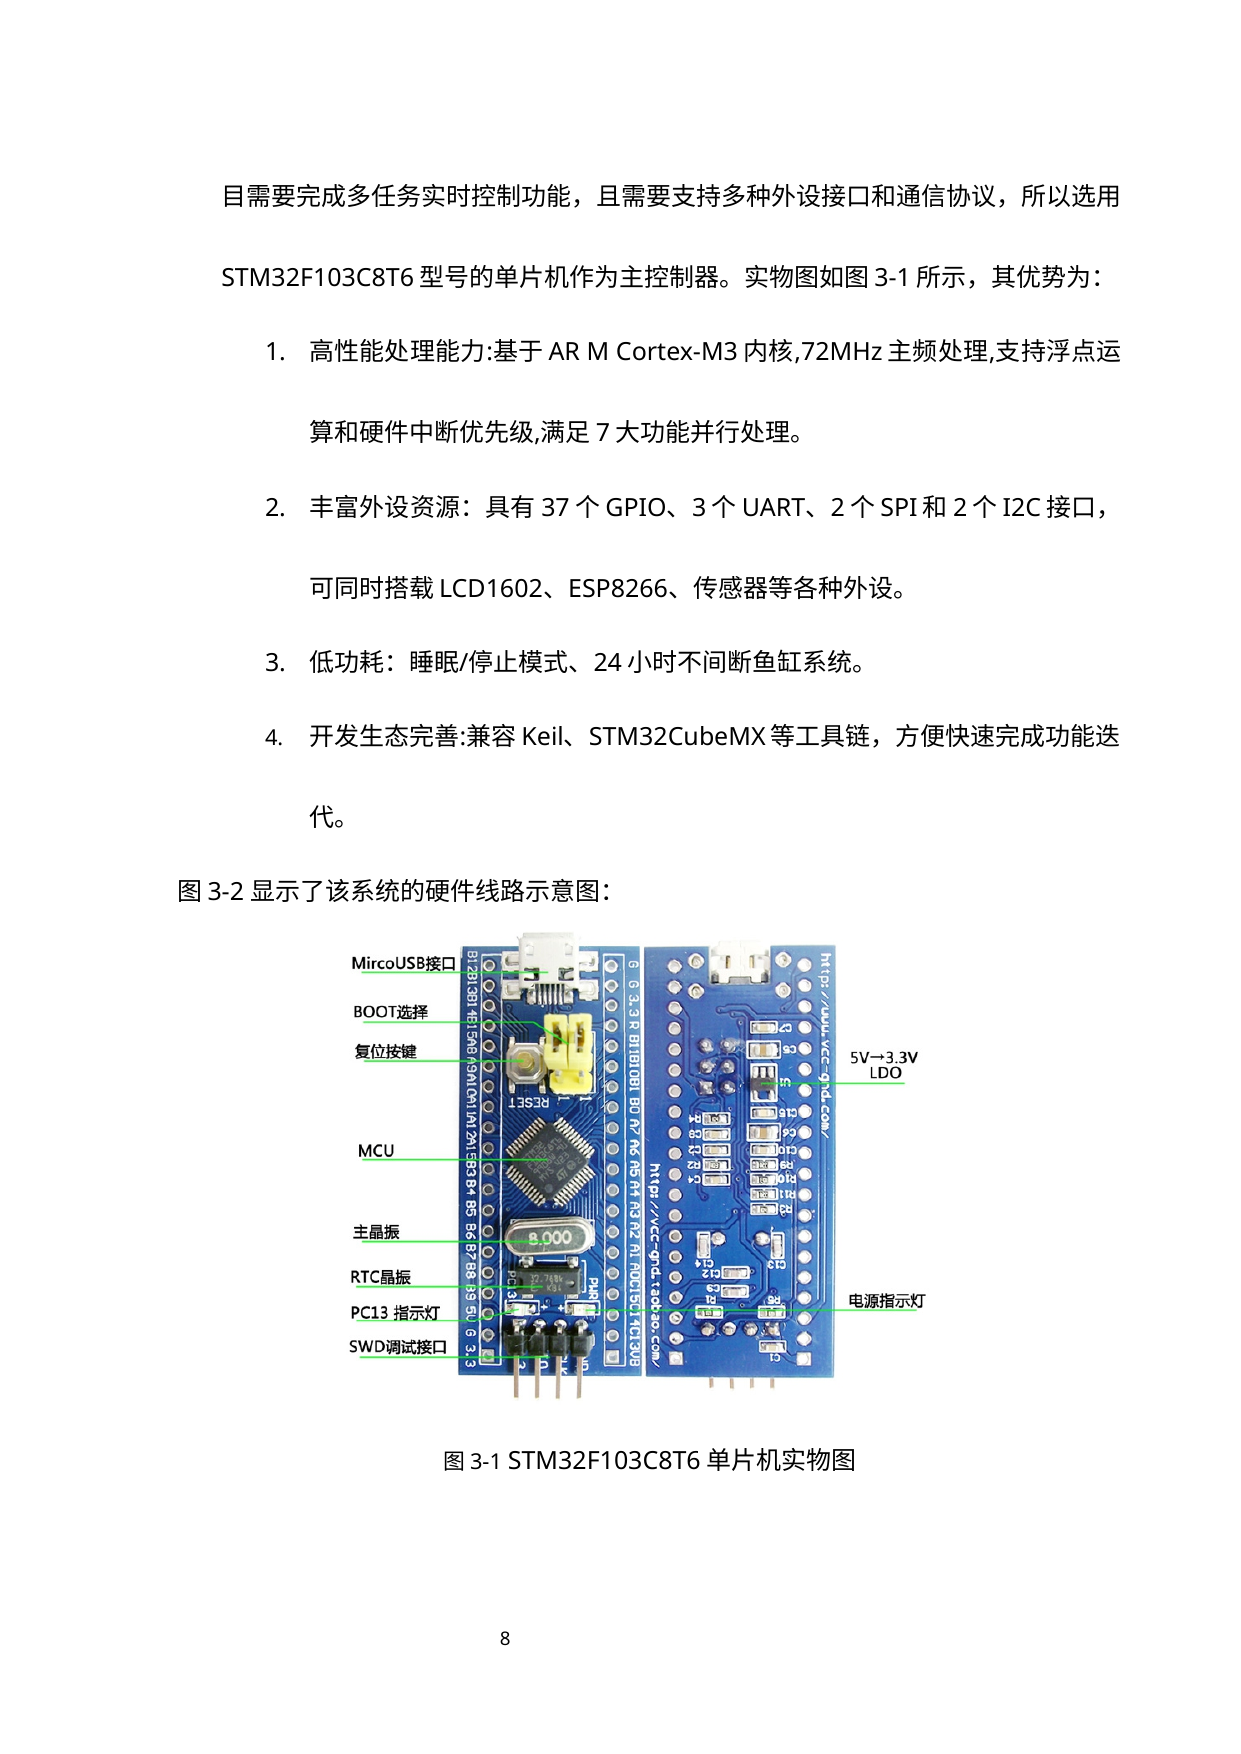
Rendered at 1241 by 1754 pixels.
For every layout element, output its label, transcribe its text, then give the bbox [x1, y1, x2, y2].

list 开发生态完善:兼容Keil、STM32CubeMX等工具链，方便快速完成功能迭代。 [265, 702, 1122, 848]
list 图3-2 显示了该系统的硬件线路示意图： [177, 857, 1122, 922]
picture [322, 931, 978, 1406]
list 图3-1 STM32F103C8T6单片机实物图 [177, 1426, 1122, 1491]
list 丰富外设资源：具有37个GPIO、3个UART、2个SPI和2个I2C接口，可同时搭载LCD1602、ESP8266、传感器等各种外设。 [265, 473, 1122, 619]
list 高性能处理能力:基于AR M Cortex-M3内核,72MHz主频处理,支持浮点运算和硬件中断优先级,满足7大功能并行处理。 [265, 317, 1122, 463]
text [221, 162, 1122, 308]
list 低功耗：睡眠/停止模式、24小时不间断鱼缸系统。 [265, 628, 1122, 693]
